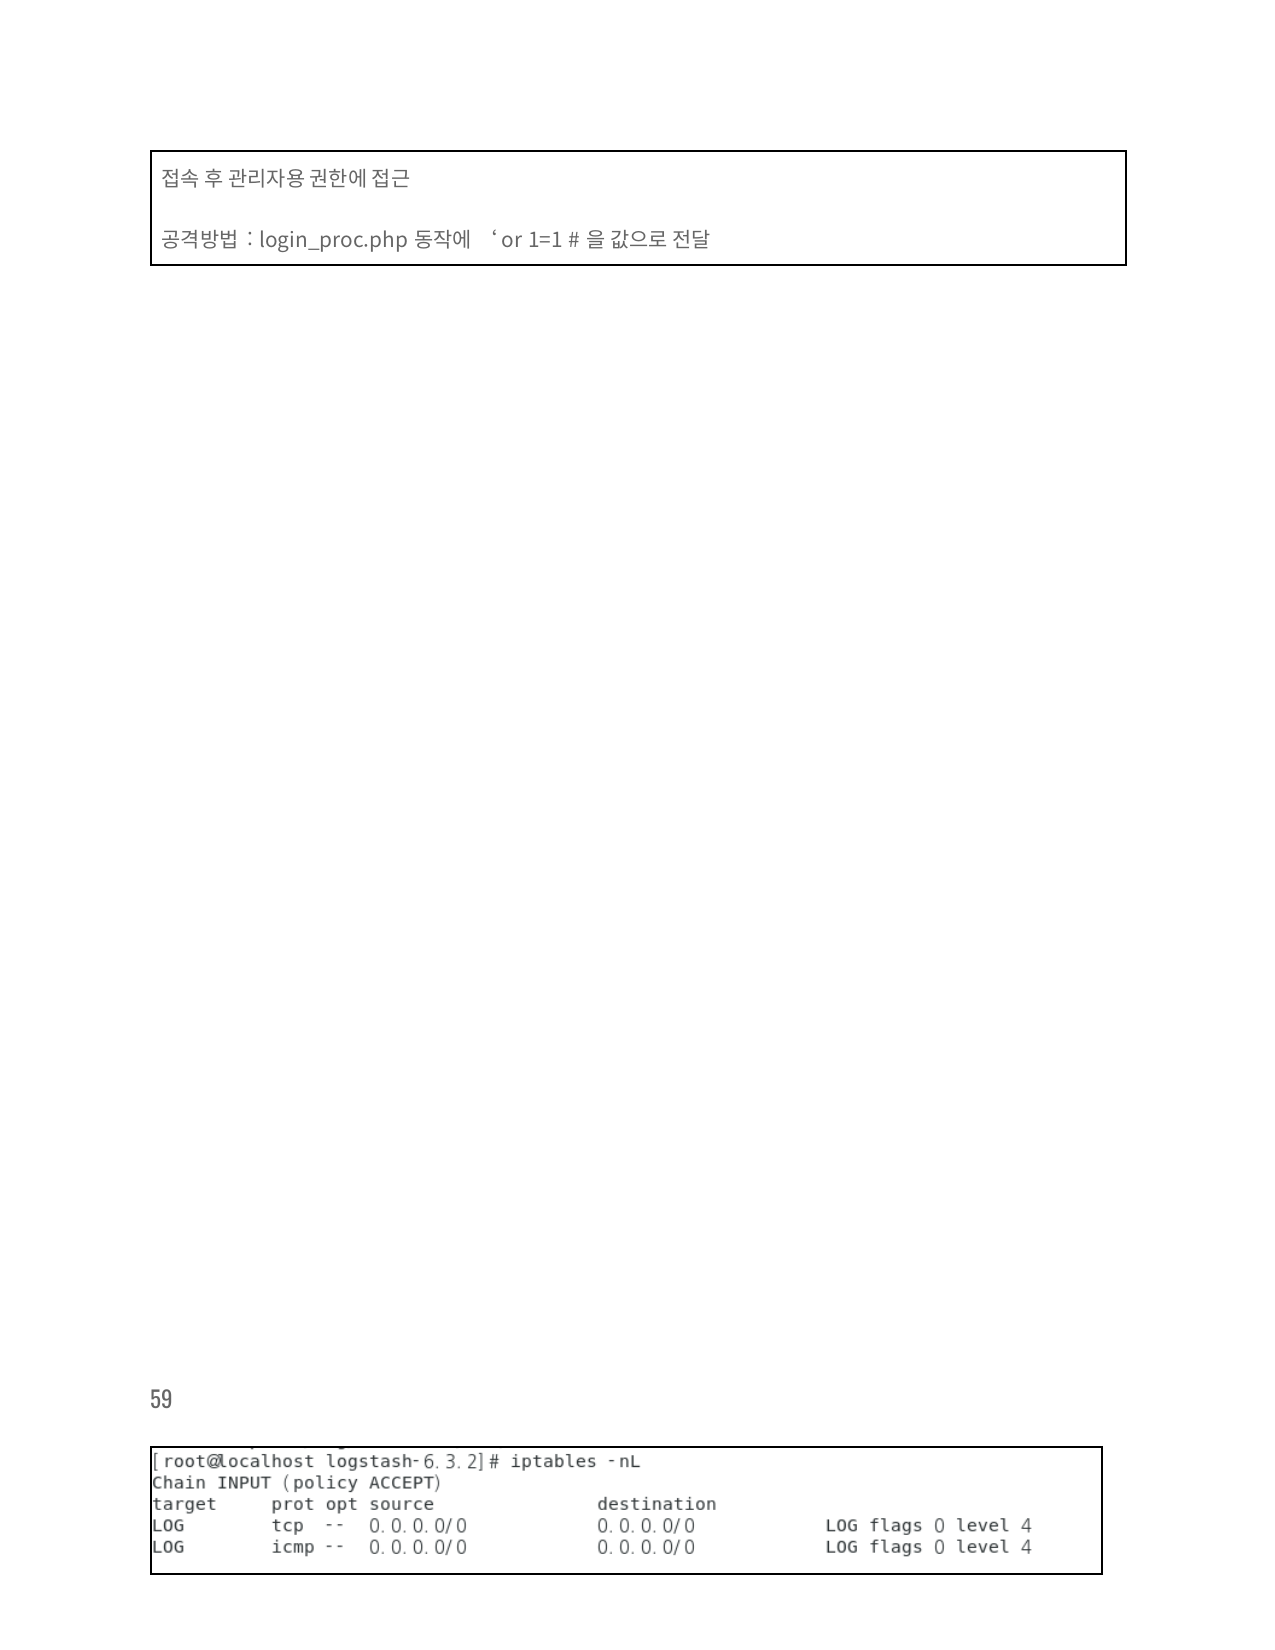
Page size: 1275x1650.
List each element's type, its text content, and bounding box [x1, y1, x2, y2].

picture [152, 1448, 1101, 1573]
table_cell sql injection 인증우회를 통해 admin(관리자) 계정으로 접속 접속 후 관리자용 권한에 접근 공격방법 : login_proc.php 동작에 ‘ or 1=1 # 을 값으로 전달 [152, 152, 1125, 263]
